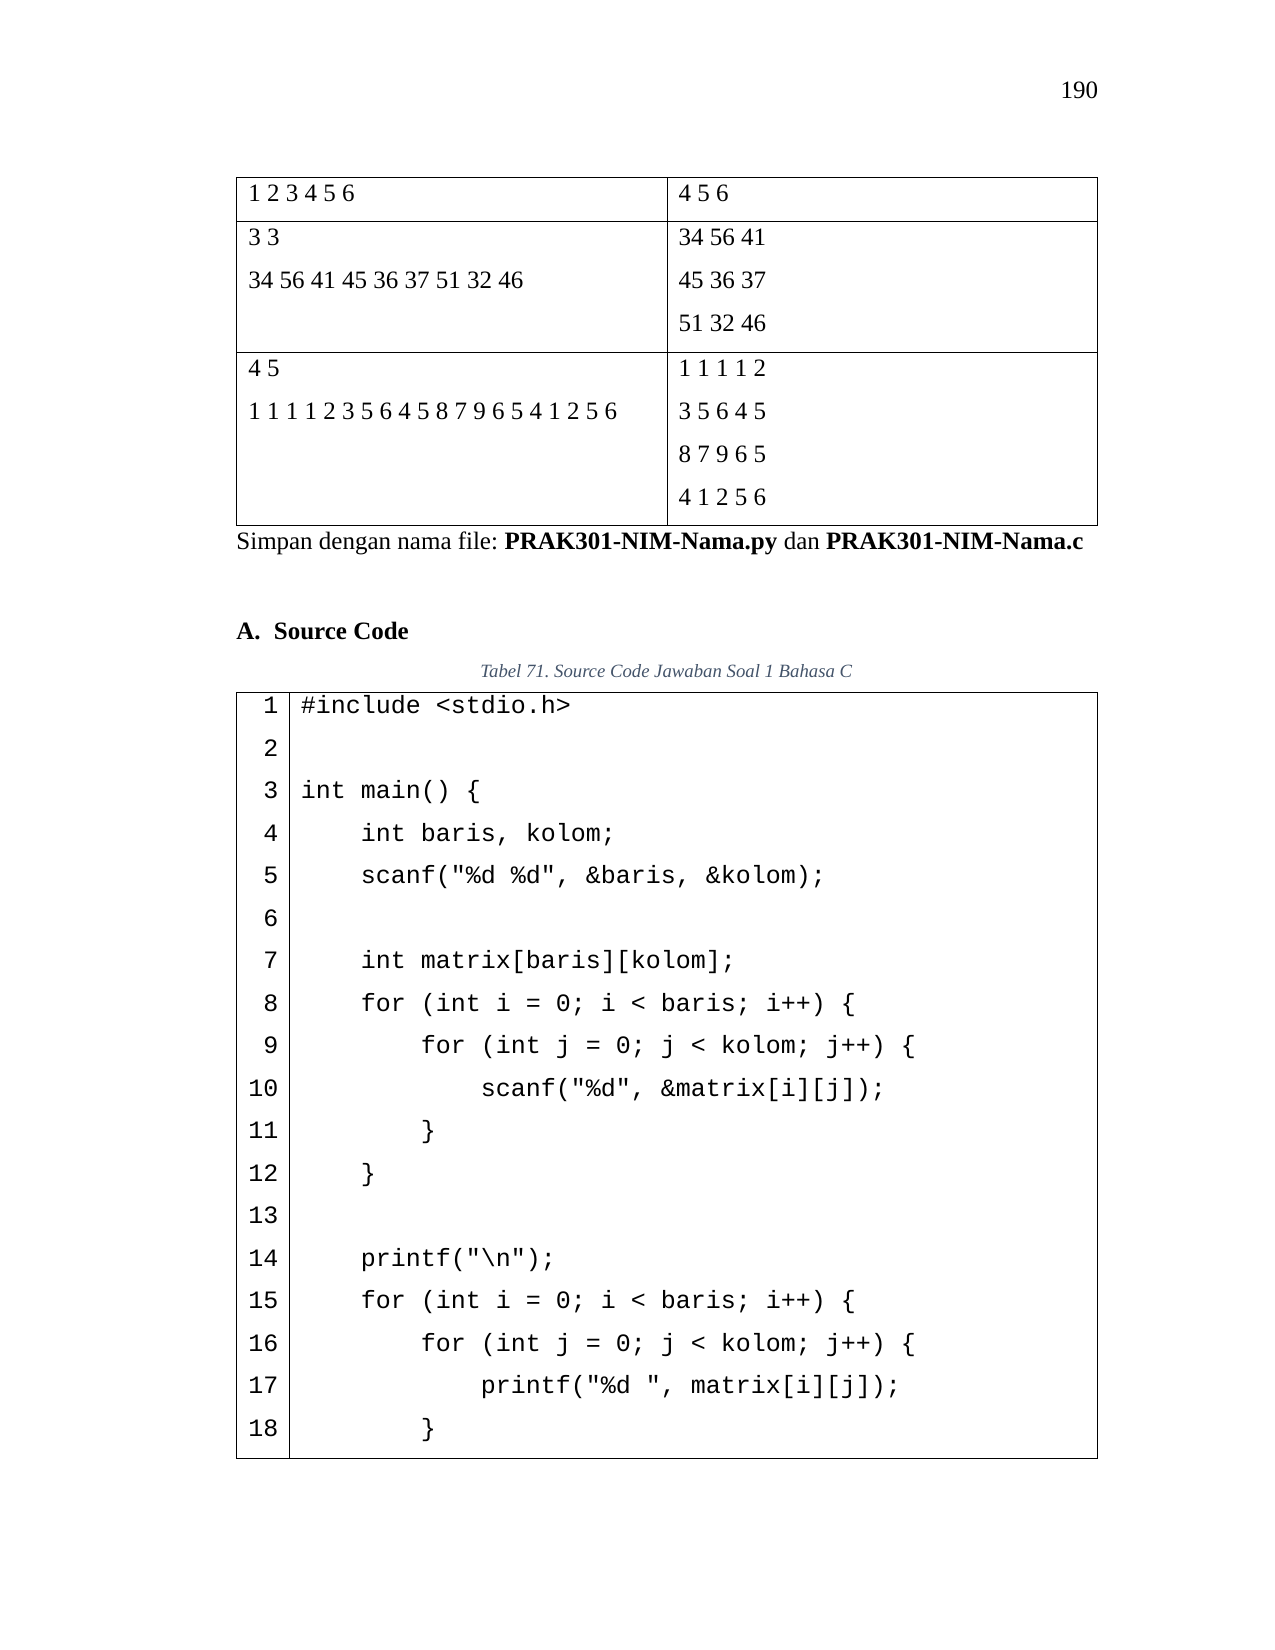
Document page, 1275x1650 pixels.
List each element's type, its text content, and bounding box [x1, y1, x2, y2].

table_cell 1 1 1 1 2 3 5 6 4 5 8 7 9 6 5 4 1 2 5 6 [668, 353, 1097, 525]
table_cell 4 5 1 1 1 1 2 3 5 6 4 5 8 7 9 6 5 4 1 2 5 6 [237, 353, 667, 525]
table_cell 1 2 3 4 5 6 [668, 178, 1097, 221]
subtitle Source Code [236, 616, 1098, 645]
text Simpan dengan nama file: PRAK301-NIM-Nama.py dan PRAK301-NIM-Nama.c [236, 526, 1098, 555]
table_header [237, 693, 289, 1458]
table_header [290, 693, 1097, 1458]
table_cell 2 3 1 2 3 4 5 6 [237, 178, 667, 221]
table_cell 3 3 34 56 41 45 36 37 51 32 46 [237, 222, 667, 352]
table_cell 34 56 41 45 36 37 51 32 46 [668, 222, 1097, 352]
